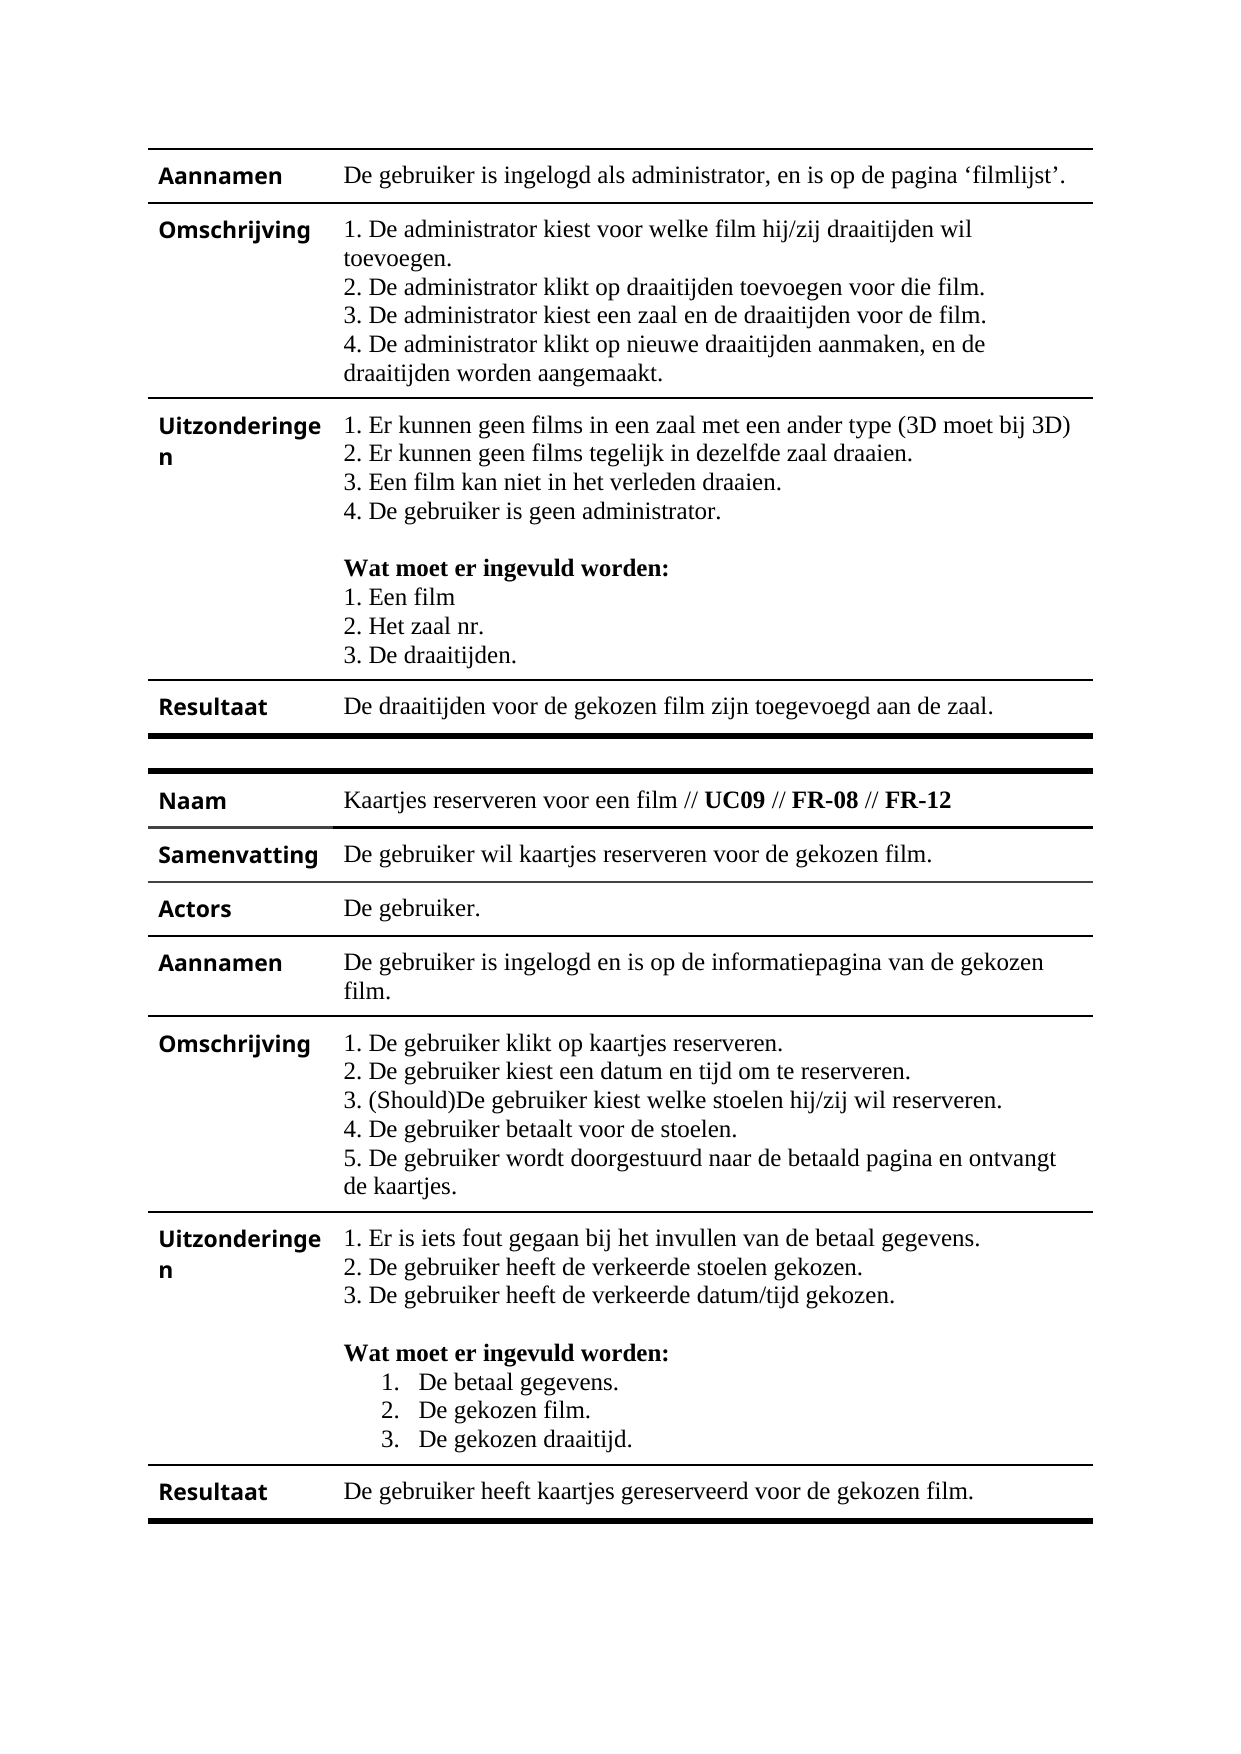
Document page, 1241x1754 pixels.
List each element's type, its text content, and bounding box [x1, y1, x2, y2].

table_cell De gebruiker heeft kaartjes gereserveerd voor de gekozen film. [333, 1466, 1093, 1518]
table_cell De gebruiker. [333, 883, 1093, 935]
table_header Kaartjes reserveren voor een film // UC09 // FR-08 // FR-12 [333, 774, 1093, 826]
table_cell 1. Er kunnen geen films in een zaal met een ander type (3D moet bij 3D) 2. Er kunnen geen films tegelijk in dezelfde zaal draaien. 3. Een film kan niet in het verleden draaien. 4. De gebruiker is geen administrator. Wat moet er ingevuld worden: 1. Een film 2. Het zaal nr. 3. De draaitijden. [333, 399, 1093, 679]
table_cell 1. De administrator kiest voor welke film hij/zij draaitijden wil toevoegen. 2. De administrator klikt op draaitijden toevoegen voor die film. 3. De administrator kiest een zaal en de draaitijden voor de film. 4. De administrator klikt op nieuwe draaitijden aanmaken, en de draaitijden worden aangemaakt. [333, 204, 1093, 397]
table_cell Omschrijving [148, 204, 333, 397]
table_cell Aannamen [148, 937, 333, 1015]
table_cell 1. De gebruiker klikt op kaartjes reserveren. 2. De gebruiker kiest een datum en tijd om te reserveren. 3. (Should)De gebruiker kiest welke stoelen hij/zij wil reserveren. 4. De gebruiker betaalt voor de stoelen. 5. De gebruiker wordt doorgestuurd naar de betaald pagina en ontvangt de kaartjes. [333, 1017, 1093, 1211]
table_cell Resultaat [148, 681, 333, 733]
table_cell De draaitijden voor de gekozen film zijn toegevoegd aan de zaal. [333, 681, 1093, 733]
table_cell Samenvatting [148, 829, 333, 881]
table_cell Actors [148, 883, 333, 935]
table_cell De gebruiker is ingelogd en is op de informatiepagina van de gekozen film. [333, 937, 1093, 1015]
table_cell Resultaat [148, 1466, 333, 1518]
table_cell Omschrijving [148, 1017, 333, 1211]
table_cell Uitzonderingen [148, 1213, 333, 1463]
table_cell De gebruiker wil kaartjes reserveren voor de gekozen film. [333, 829, 1093, 881]
table_cell Aannamen [148, 150, 333, 202]
table_cell Uitzonderingen [148, 399, 333, 679]
table_cell De gebruiker is ingelogd als administrator, en is op de pagina ‘filmlijst’. [333, 150, 1093, 202]
table_header Naam [148, 774, 333, 826]
table_cell 1. Er is iets fout gegaan bij het invullen van de betaal gegevens. 2. De gebruiker heeft de verkeerde stoelen gekozen. 3. De gebruiker heeft de verkeerde datum/tijd gekozen. Wat moet er ingevuld worden: De betaal gegevens. De gekozen film. De gekozen draaitijd. [333, 1213, 1093, 1463]
